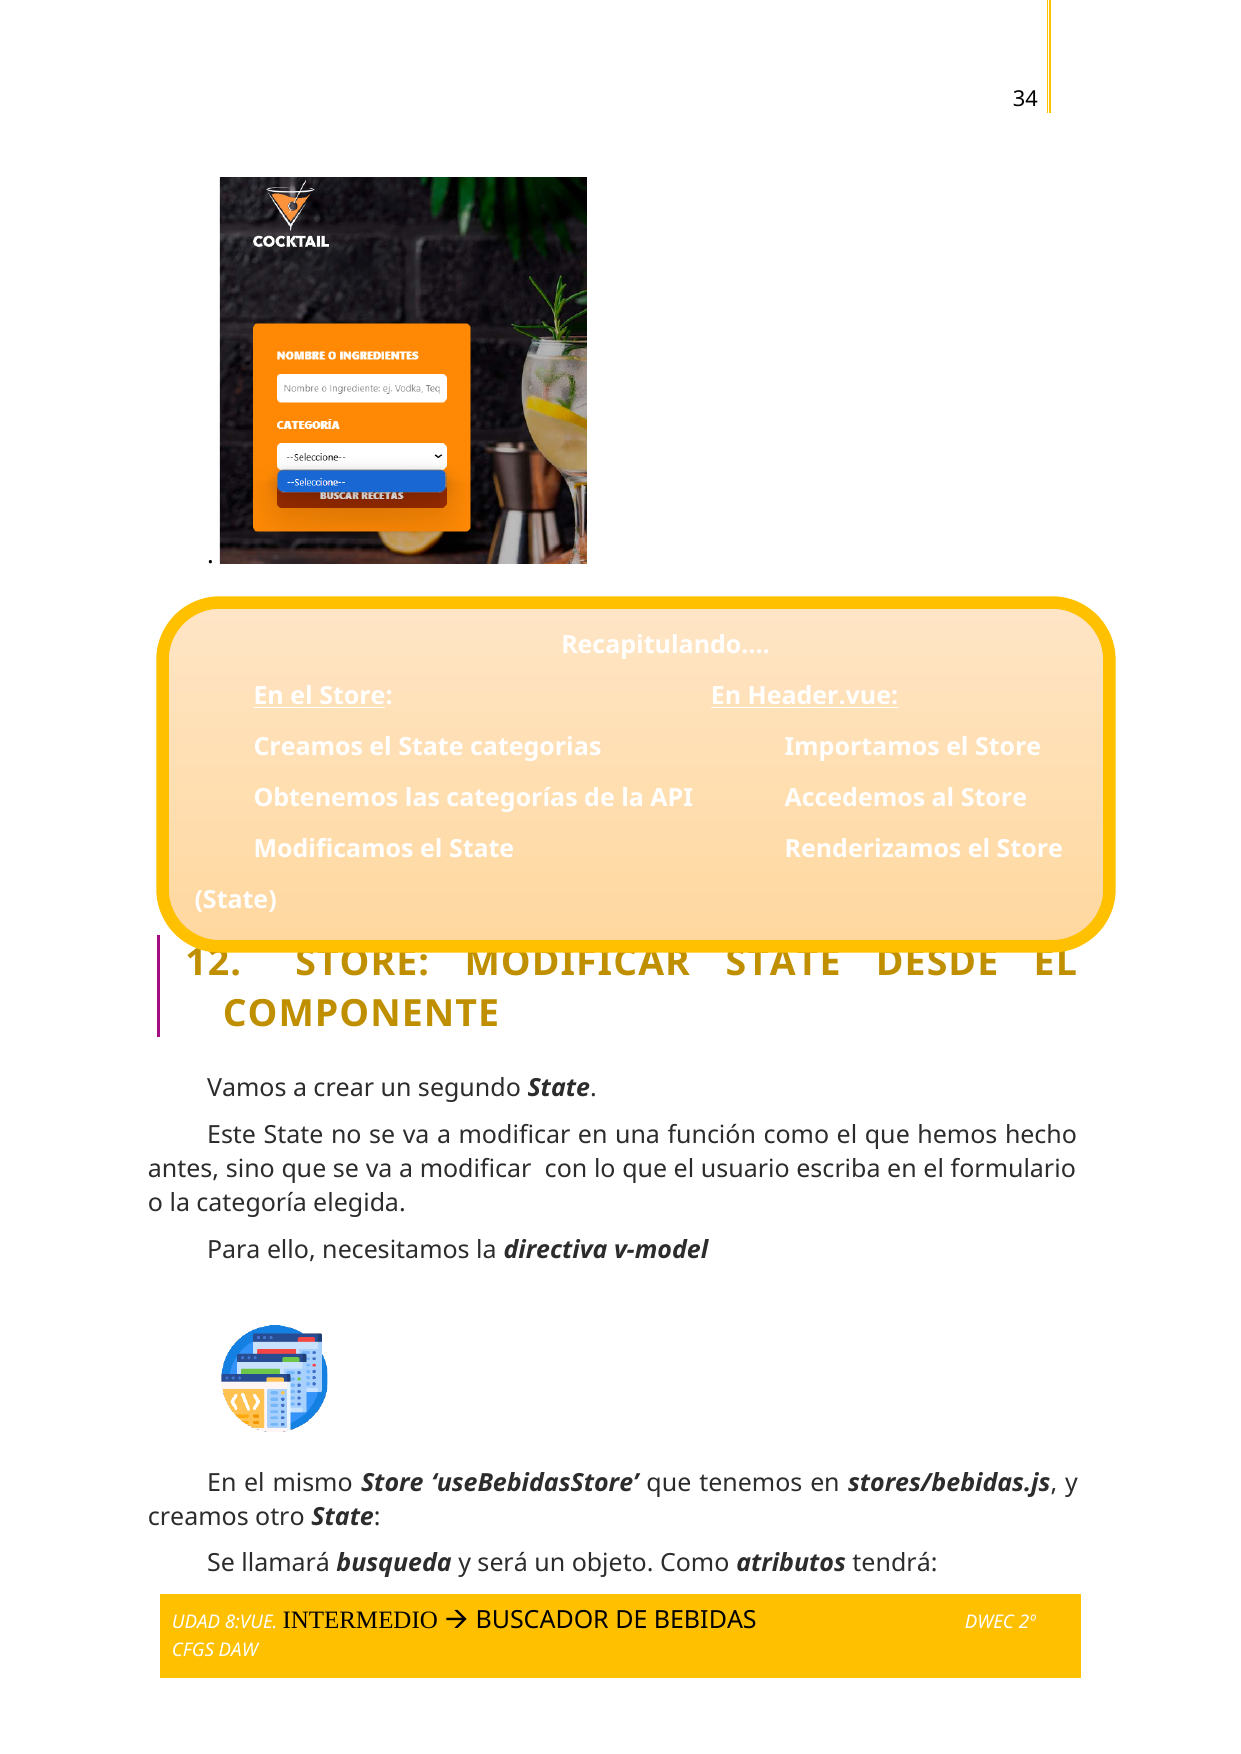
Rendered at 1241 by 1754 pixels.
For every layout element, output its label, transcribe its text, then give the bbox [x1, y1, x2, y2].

text Se llamará busqueda y será un objeto. Como atributos tendrá: [148, 1545, 1078, 1579]
picture [221, 1325, 328, 1432]
subtitle STORE: MODIFICAR STATE DESDE EL COMPONENTE [160, 935, 1078, 1037]
picture [219, 177, 587, 564]
text Este State no se va a modificar en una función como el que hemos hecho antes, sino que se va a modificar con lo que el usuario escriba en el formulario o la categoría elegida. [148, 1117, 1078, 1219]
text Para ello, necesitamos la directiva v-model [148, 1231, 1078, 1265]
text En el mismo Store ‘useBebidasStore’ que tenemos en stores/bebidas.js, y creamos otro State: [148, 1464, 1078, 1532]
text Vamos a crear un segundo State. [148, 1070, 1078, 1104]
